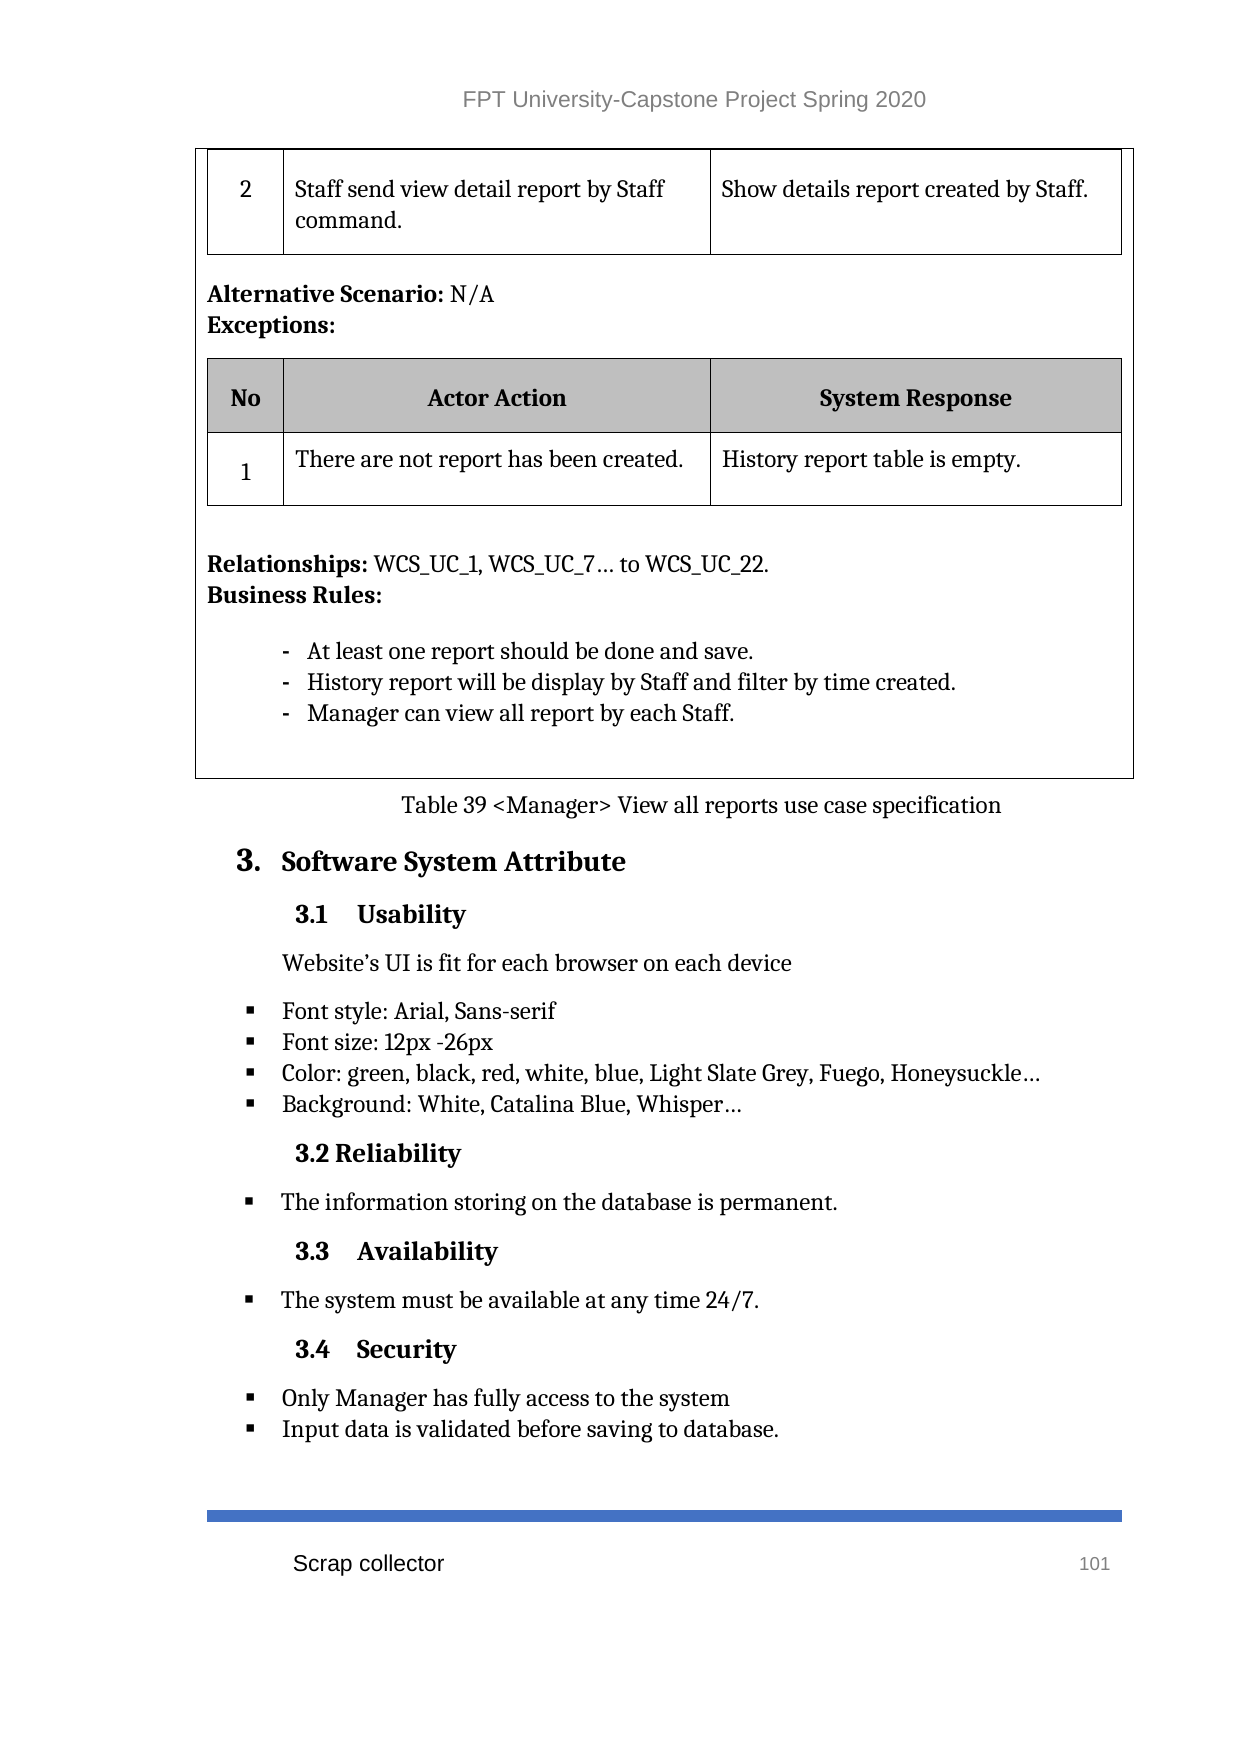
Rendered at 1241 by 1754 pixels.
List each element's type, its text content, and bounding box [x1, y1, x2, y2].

subtitle Availability [295, 1236, 1122, 1267]
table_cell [196, 149, 1133, 778]
subtitle 3.2 Reliability [295, 1138, 1122, 1169]
list Background: White, Catalina Blue, Whisper… [244, 1090, 1122, 1119]
subtitle Software System Attribute [236, 841, 1122, 879]
text Website’s UI is fit for each browser on each device [282, 949, 1122, 978]
list Input data is validated before saving to database. [244, 1415, 1122, 1444]
subtitle Usability [295, 899, 1122, 930]
list Only Manager has fully access to the system [244, 1384, 1122, 1413]
list The system must be available at any time 24/7. [243, 1286, 1122, 1315]
list Color: green, black, red, white, blue, Light Slate Grey, Fuego, Honeysuckle… [244, 1059, 1122, 1088]
subtitle Security [295, 1334, 1122, 1365]
list Font style: Arial, Sans-serif [244, 997, 1122, 1026]
list Font size: 12px -26px [244, 1028, 1122, 1057]
list The information storing on the database is permanent. [243, 1188, 1122, 1217]
